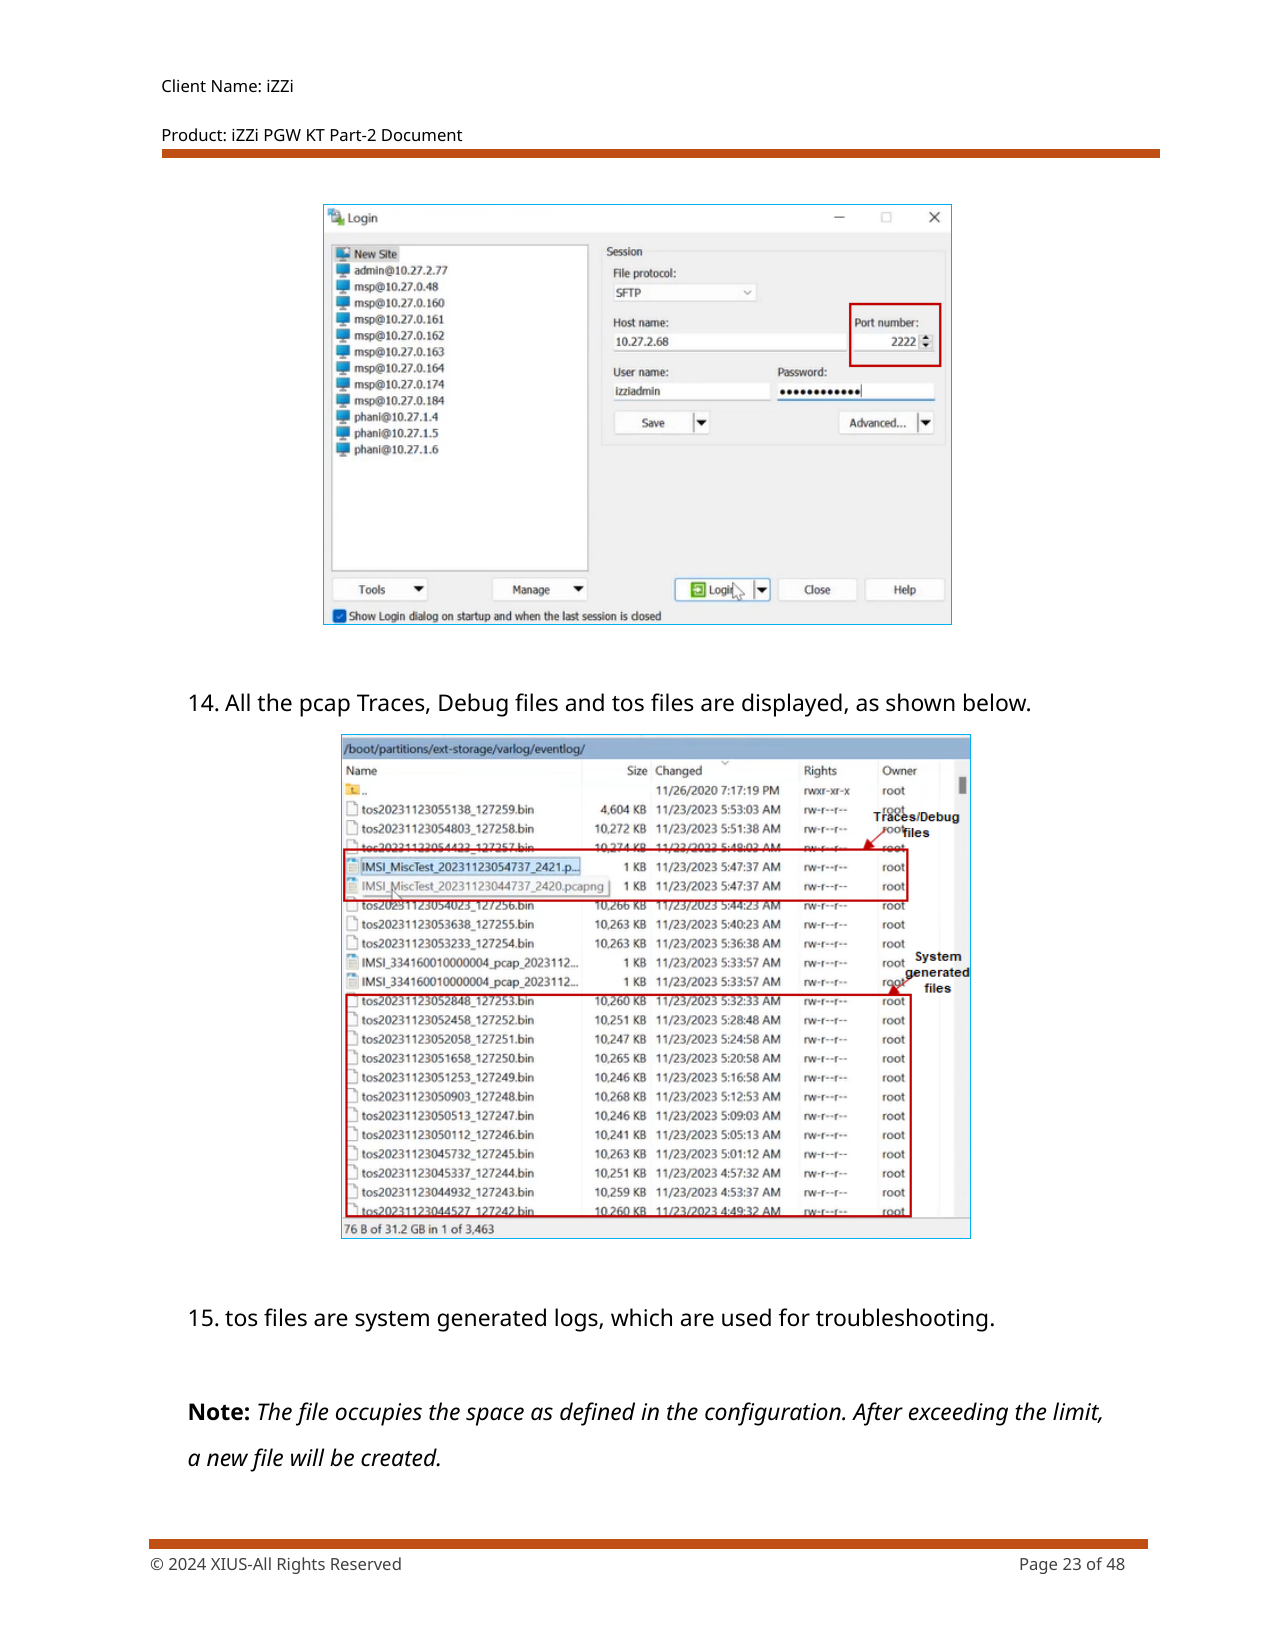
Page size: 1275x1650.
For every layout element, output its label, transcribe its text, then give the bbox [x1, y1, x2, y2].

list tos files are system generated logs, which are used for troubleshooting. [187, 1302, 1125, 1333]
text Note: The file occupies the space as defined in the configuration. After exceeding the limit, a new file will be created. [187, 1395, 1125, 1473]
picture [325, 206, 950, 623]
list All the pcap Traces, Debug files and tos files are displayed, as shown below. [187, 687, 1125, 719]
picture [343, 736, 969, 1237]
